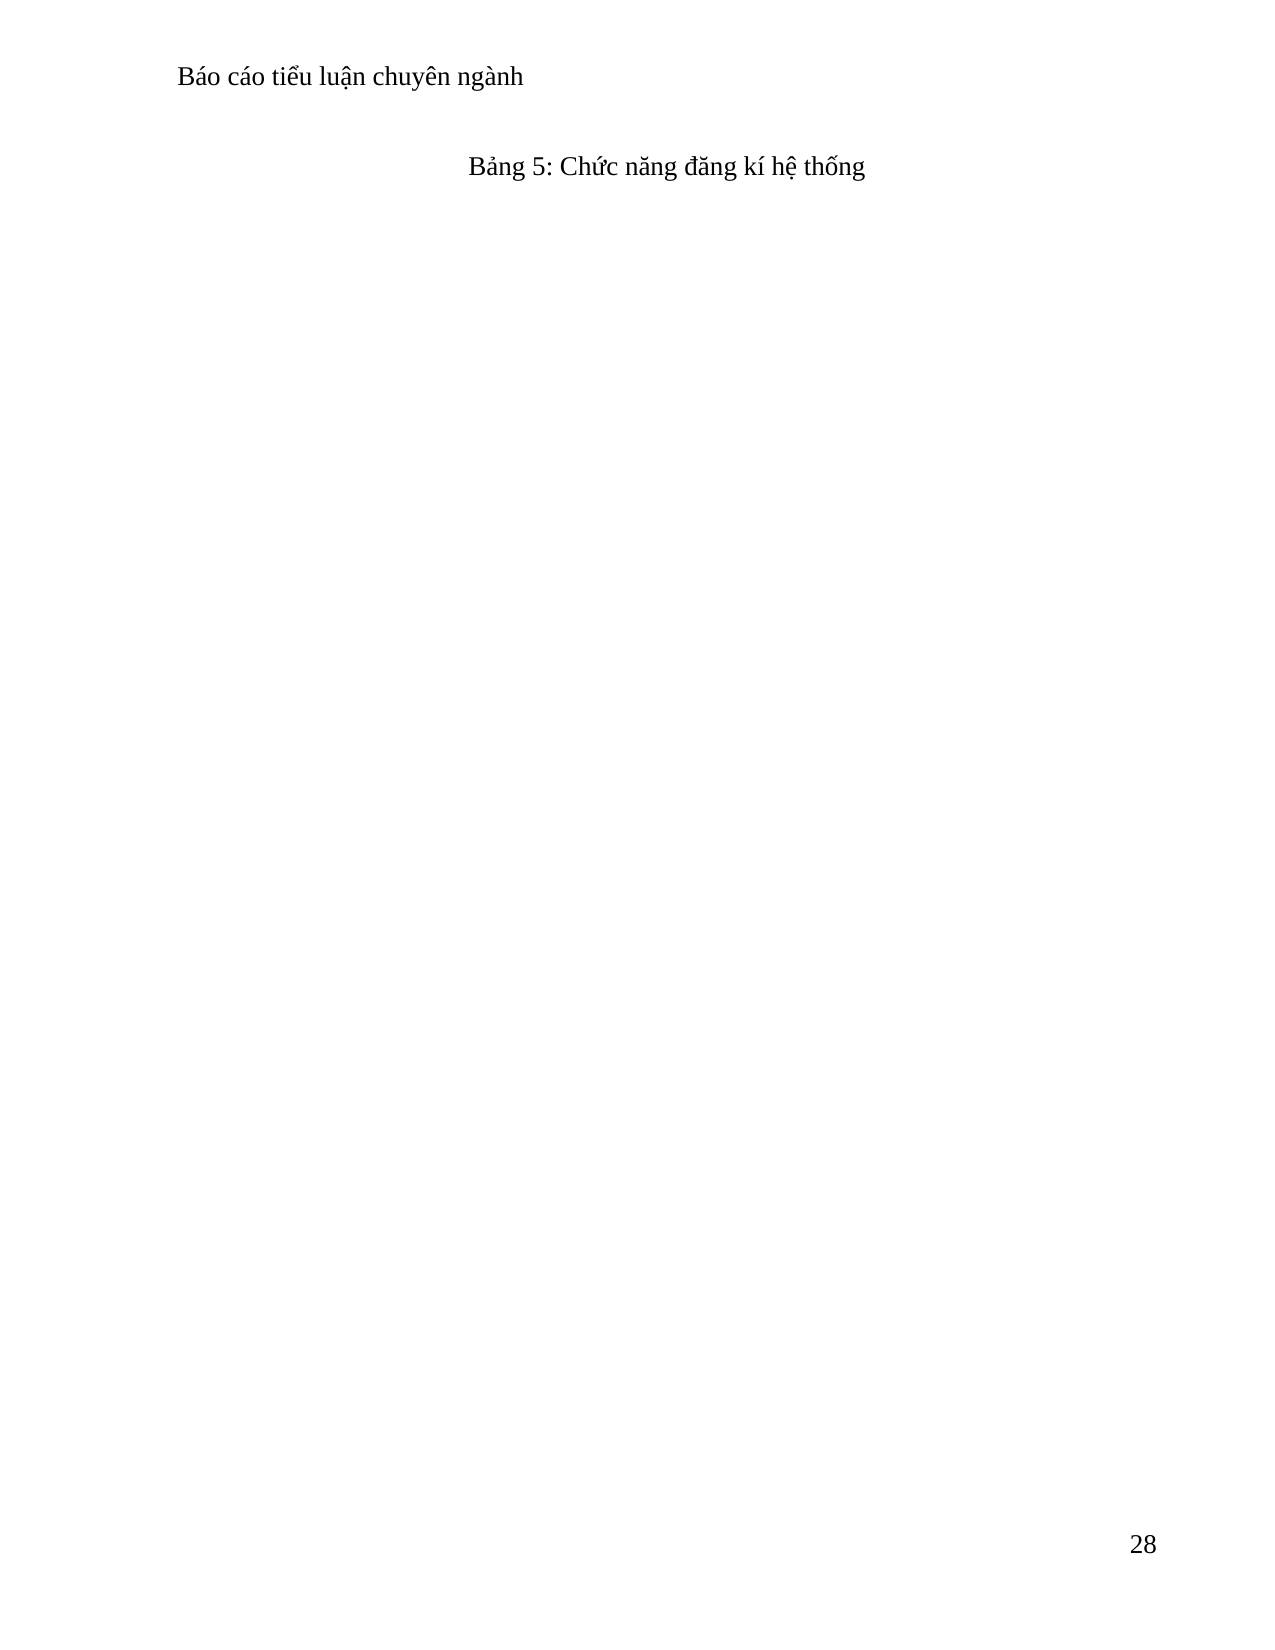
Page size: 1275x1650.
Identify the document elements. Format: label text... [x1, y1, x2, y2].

text Bảng 5: Chức năng đăng kí hệ thống [177, 150, 1156, 181]
